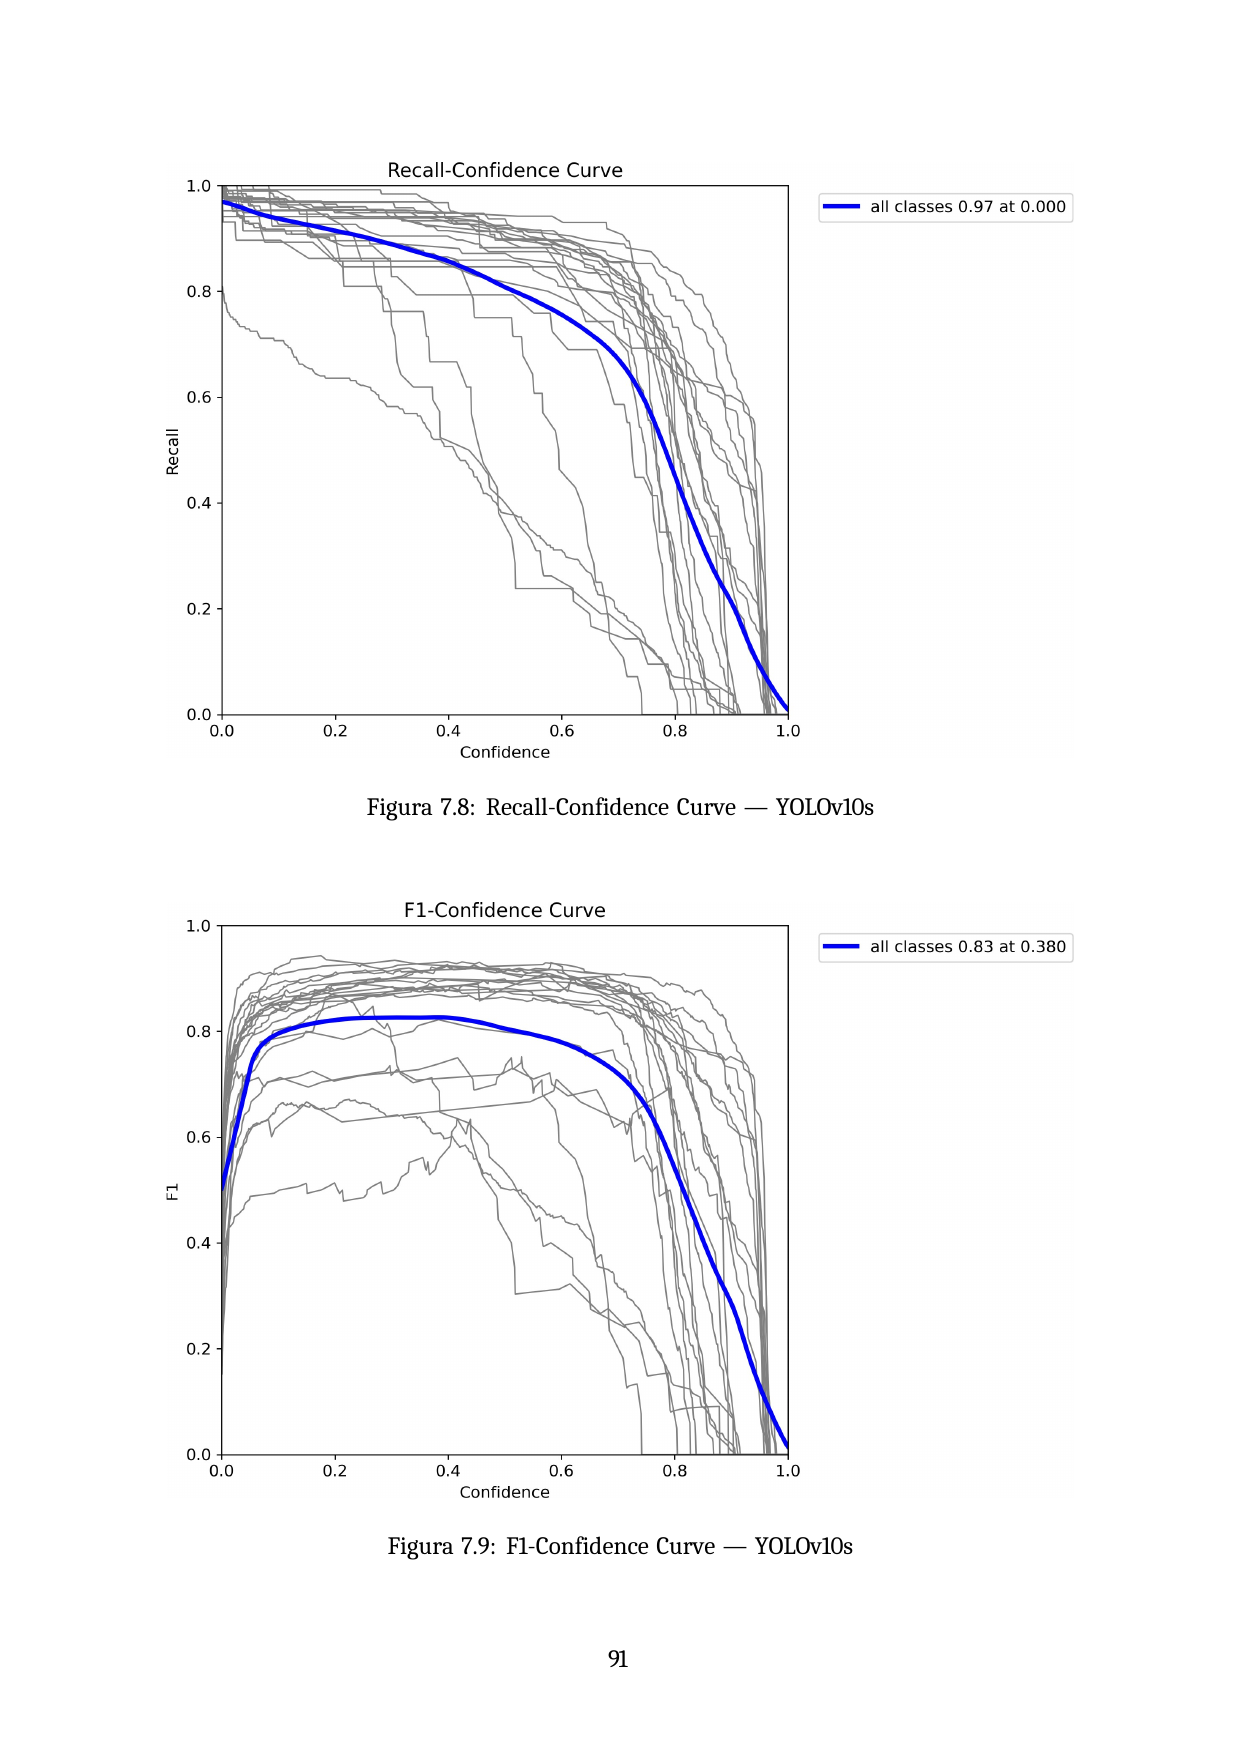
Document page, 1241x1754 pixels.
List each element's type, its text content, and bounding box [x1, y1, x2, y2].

text Figura 7.9: F1-Confidence Curve — YOLOv10s [118, 1532, 1122, 1561]
text Figura 7.8: Recall-Confidence Curve — YOLOv10s [118, 793, 1123, 822]
picture [166, 162, 1074, 758]
picture [166, 902, 1074, 1498]
